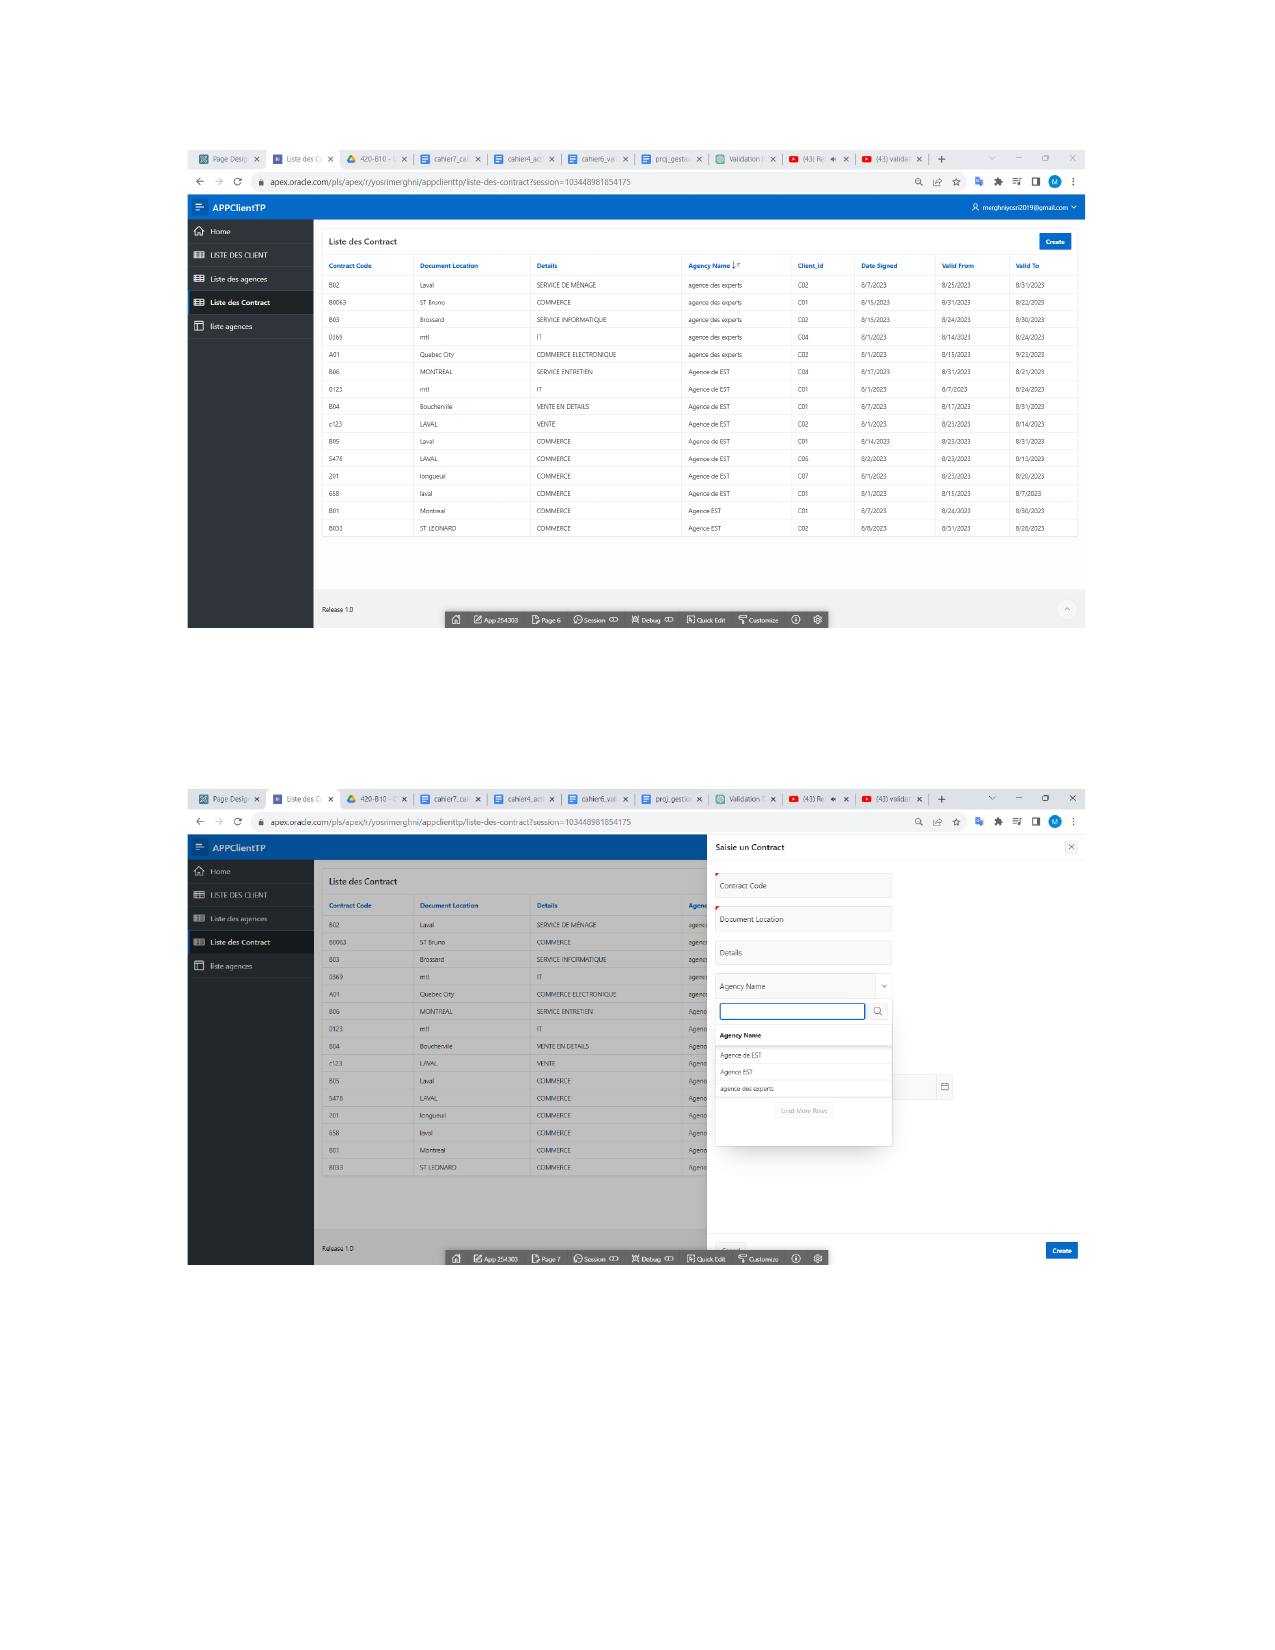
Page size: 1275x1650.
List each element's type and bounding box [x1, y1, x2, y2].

picture [187, 150, 1085, 628]
picture [187, 789, 1085, 1265]
